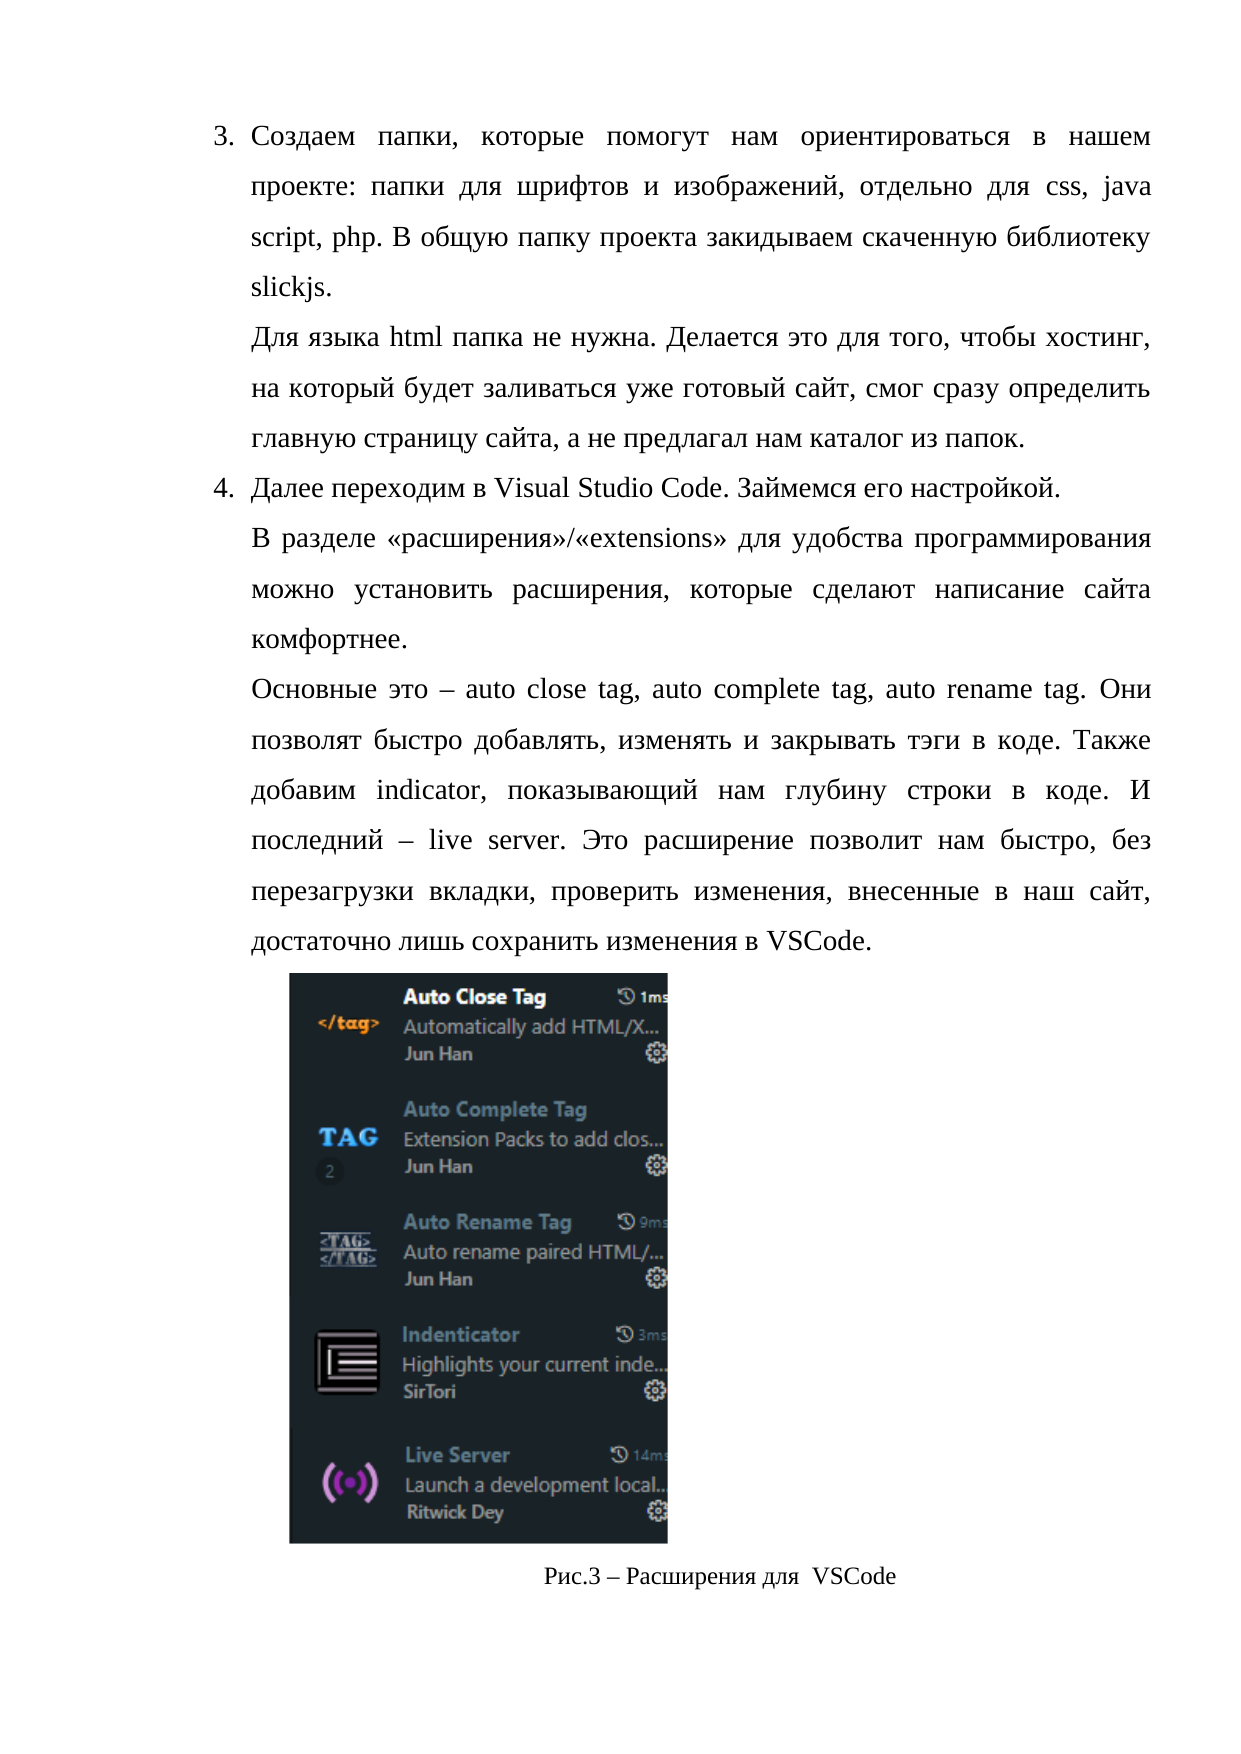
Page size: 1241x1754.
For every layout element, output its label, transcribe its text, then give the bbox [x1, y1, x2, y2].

text Основные это – auto close tag, auto complete tag, auto rename tag. Они позволят быстро добавлять, изменять и закрывать тэги в коде. Также добавим indicator, показывающий нам глубину строки в коде. И последний – live server. Это расширение позволит нам быстро, без перезагрузки вкладки, проверить изменения, внесенные в наш сайт, достаточно лишь сохранить изменения в VSCode. [251, 672, 1152, 957]
text Для языка html папка не нужна. Делается это для того, чтобы хостинг, на который будет заливаться уже готовый сайт, смог сразу определить главную страницу сайта, а не предлагал нам каталог из папок. [251, 319, 1152, 453]
list Создаем папки, которые помогут нам ориентироваться в нашем проекте: папки для шрифтов и изображений, отдельно для css, java script, php. В общую папку проекта закидываем скаченную библиотеку slickjs. [213, 118, 1152, 303]
text Рис.3 – Расширения для VSCode [251, 1561, 1152, 1590]
picture [288, 973, 668, 1547]
list Далее переходим в Visual Studio Code. Займемся его настройкой. [213, 470, 1152, 504]
text В разделе «расширения»/«extensions» для удобства программирования можно установить расширения, которые сделают написание сайта комфортнее. [251, 521, 1152, 655]
